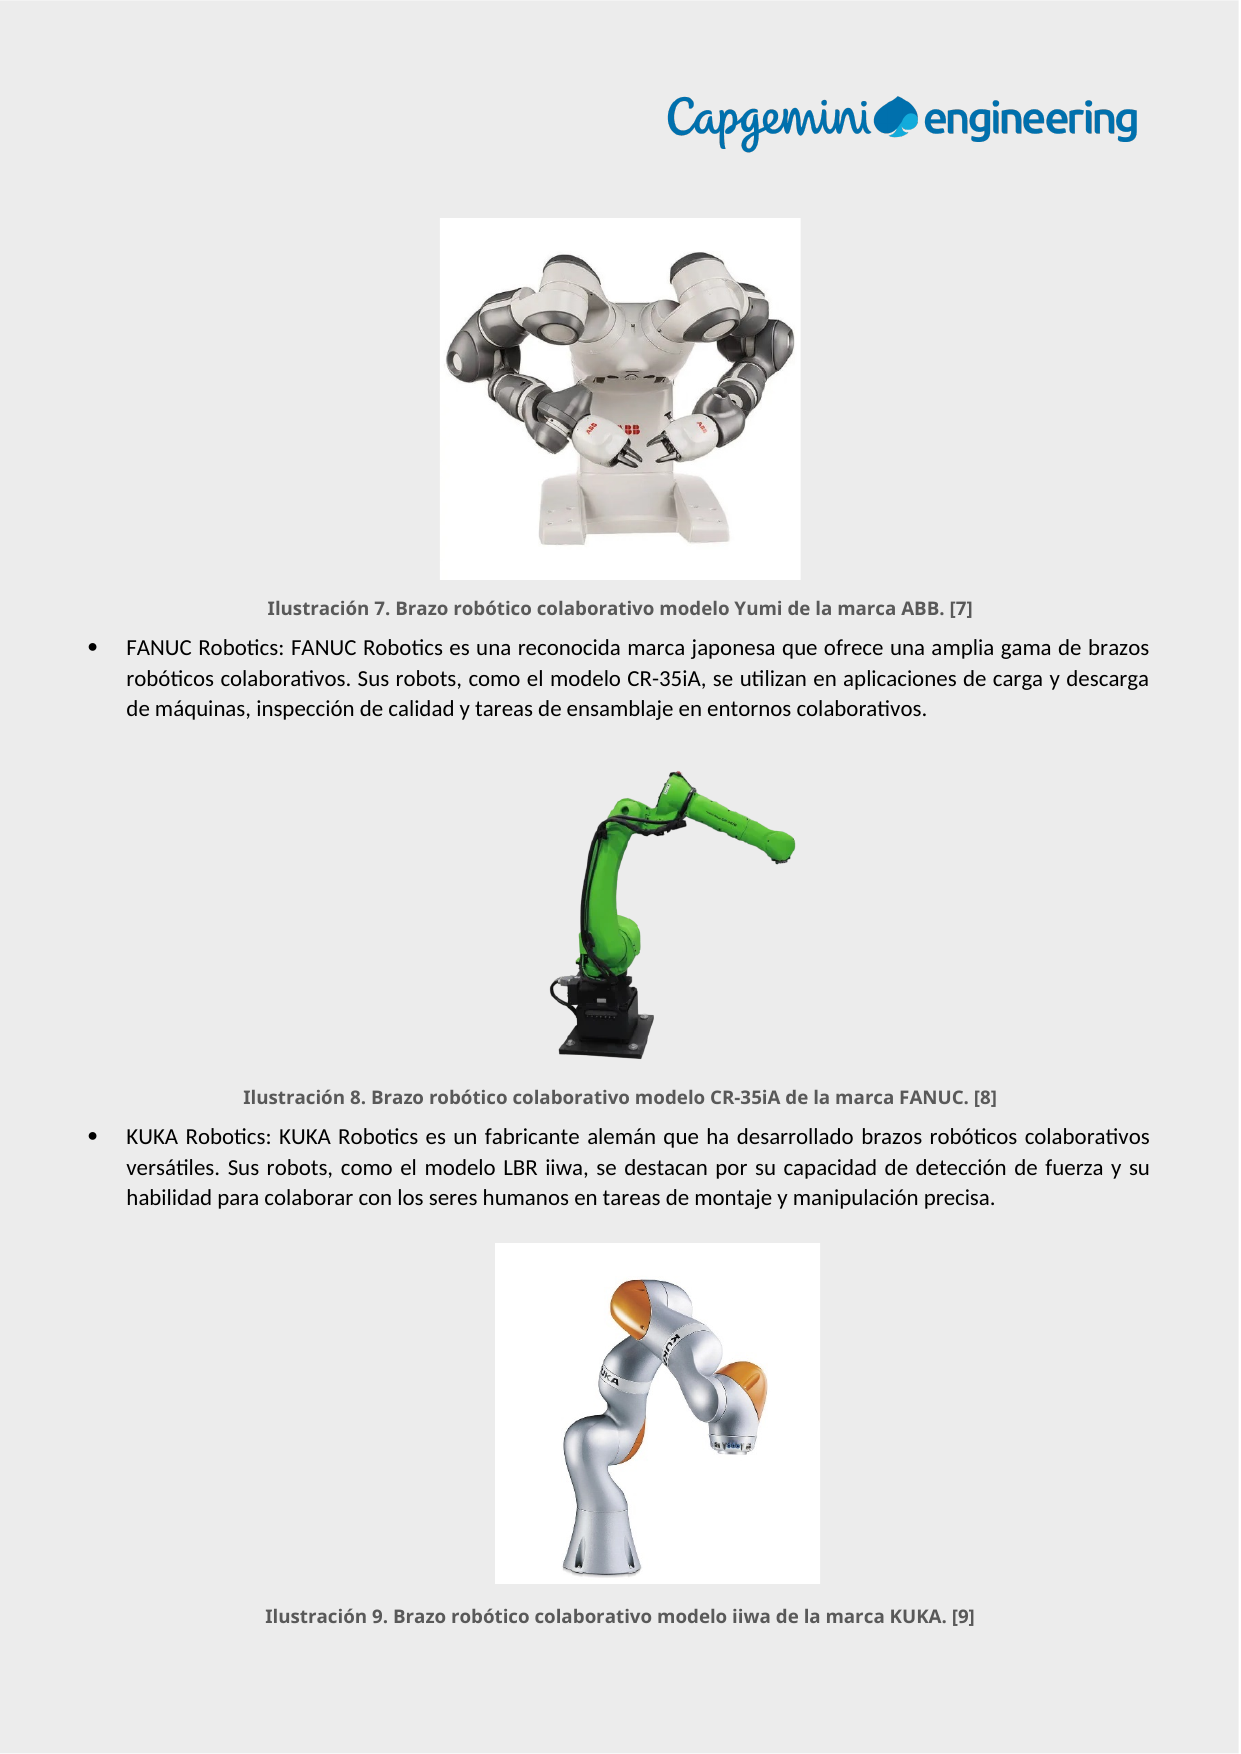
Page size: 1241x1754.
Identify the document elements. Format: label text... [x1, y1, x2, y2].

text Ilustración 9. Brazo robótico colaborativo modelo iiwa de la marca KUKA. [9] [89, 1603, 1152, 1628]
list KUKA Robotics: KUKA Robotics es un fabricante alemán que ha desarrollado brazos robóticos colaborativos versátiles. Sus robots, como el modelo LBR iiwa, se destacan por su capacidad de detección de fuerza y su habilidad para colaborar con los seres humanos en tareas de montaje y manipulación precisa. [89, 1122, 1152, 1211]
list FANUC Robotics: FANUC Robotics es una reconocida marca japonesa que ofrece una amplia gama de brazos robóticos colaborativos. Sus robots, como el modelo CR-35iA, se utilizan en aplicaciones de carga y descarga de máquinas, inspección de calidad y tareas de ensamblaje en entornos colaborativos. [89, 633, 1152, 722]
picture [495, 1243, 821, 1584]
text Ilustración 8. Brazo robótico colaborativo modelo CR-35iA de la marca FANUC. [8] [89, 1084, 1152, 1110]
text Ilustración 7. Brazo robótico colaborativo modelo Yumi de la marca ABB. [7] [89, 595, 1152, 621]
picture [487, 754, 828, 1066]
picture [660, 80, 1145, 167]
picture [439, 218, 801, 580]
